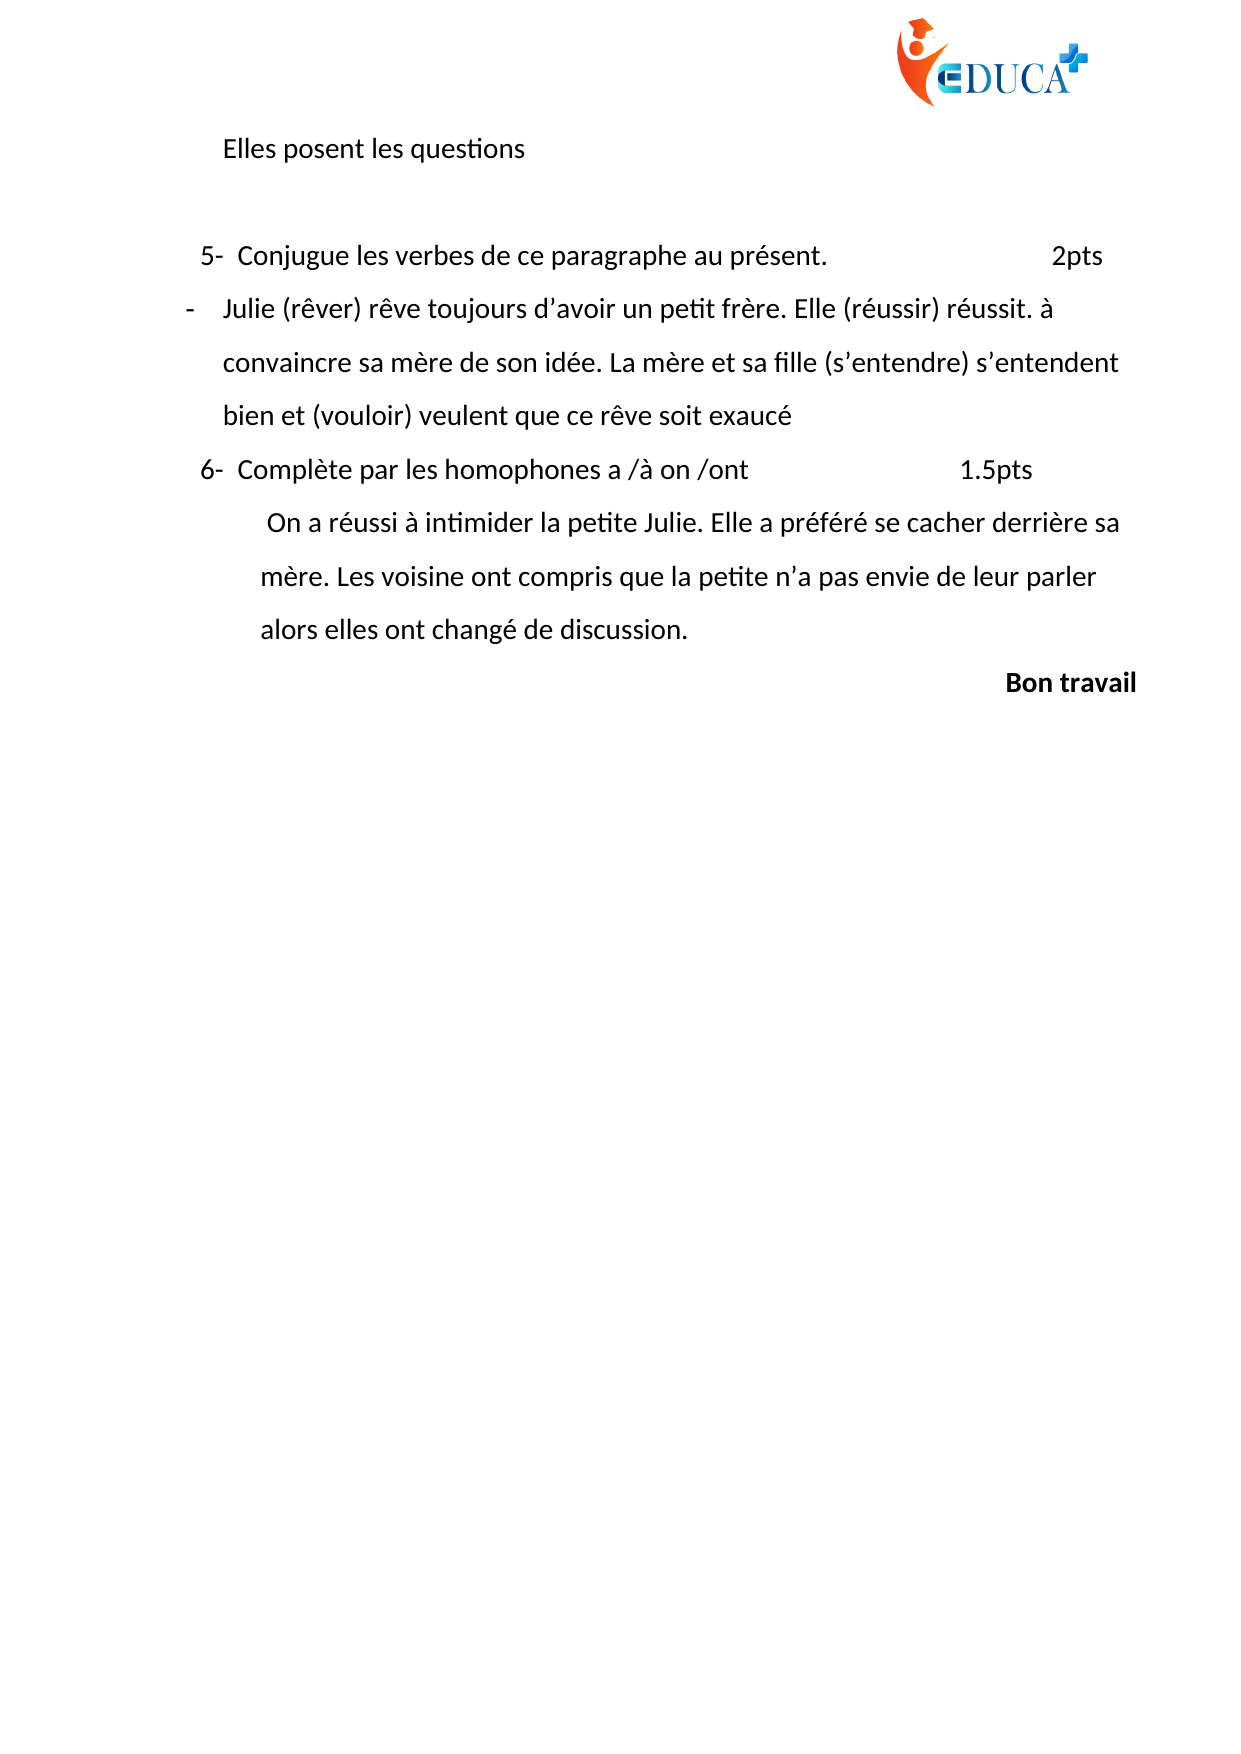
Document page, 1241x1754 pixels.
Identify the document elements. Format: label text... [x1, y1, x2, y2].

list Julie (rêver) rêve toujours d’avoir un petit frère. Elle (réussir) réussit. à convaincre sa mère de son idée. La mère et sa fille (s’entendre) s’entendent bien et (vouloir) veulent que ce rêve soit exaucé [185, 290, 1137, 433]
list Conjugue les verbes de ce paragraphe au présent. 2pts [200, 237, 1137, 273]
list On a réussi à intimider la petite Julie. Elle a préféré se cacher derrière sa mère. Les voisine ont compris que la petite n’a pas envie de leur parler alors elles ont changé de discussion. [260, 504, 1137, 647]
picture [890, 14, 1093, 110]
list Bon travail [260, 664, 1137, 700]
list Complète par les homophones a /à on /ont 1.5pts [200, 451, 1137, 486]
list Elles posent les questions [223, 130, 1137, 166]
